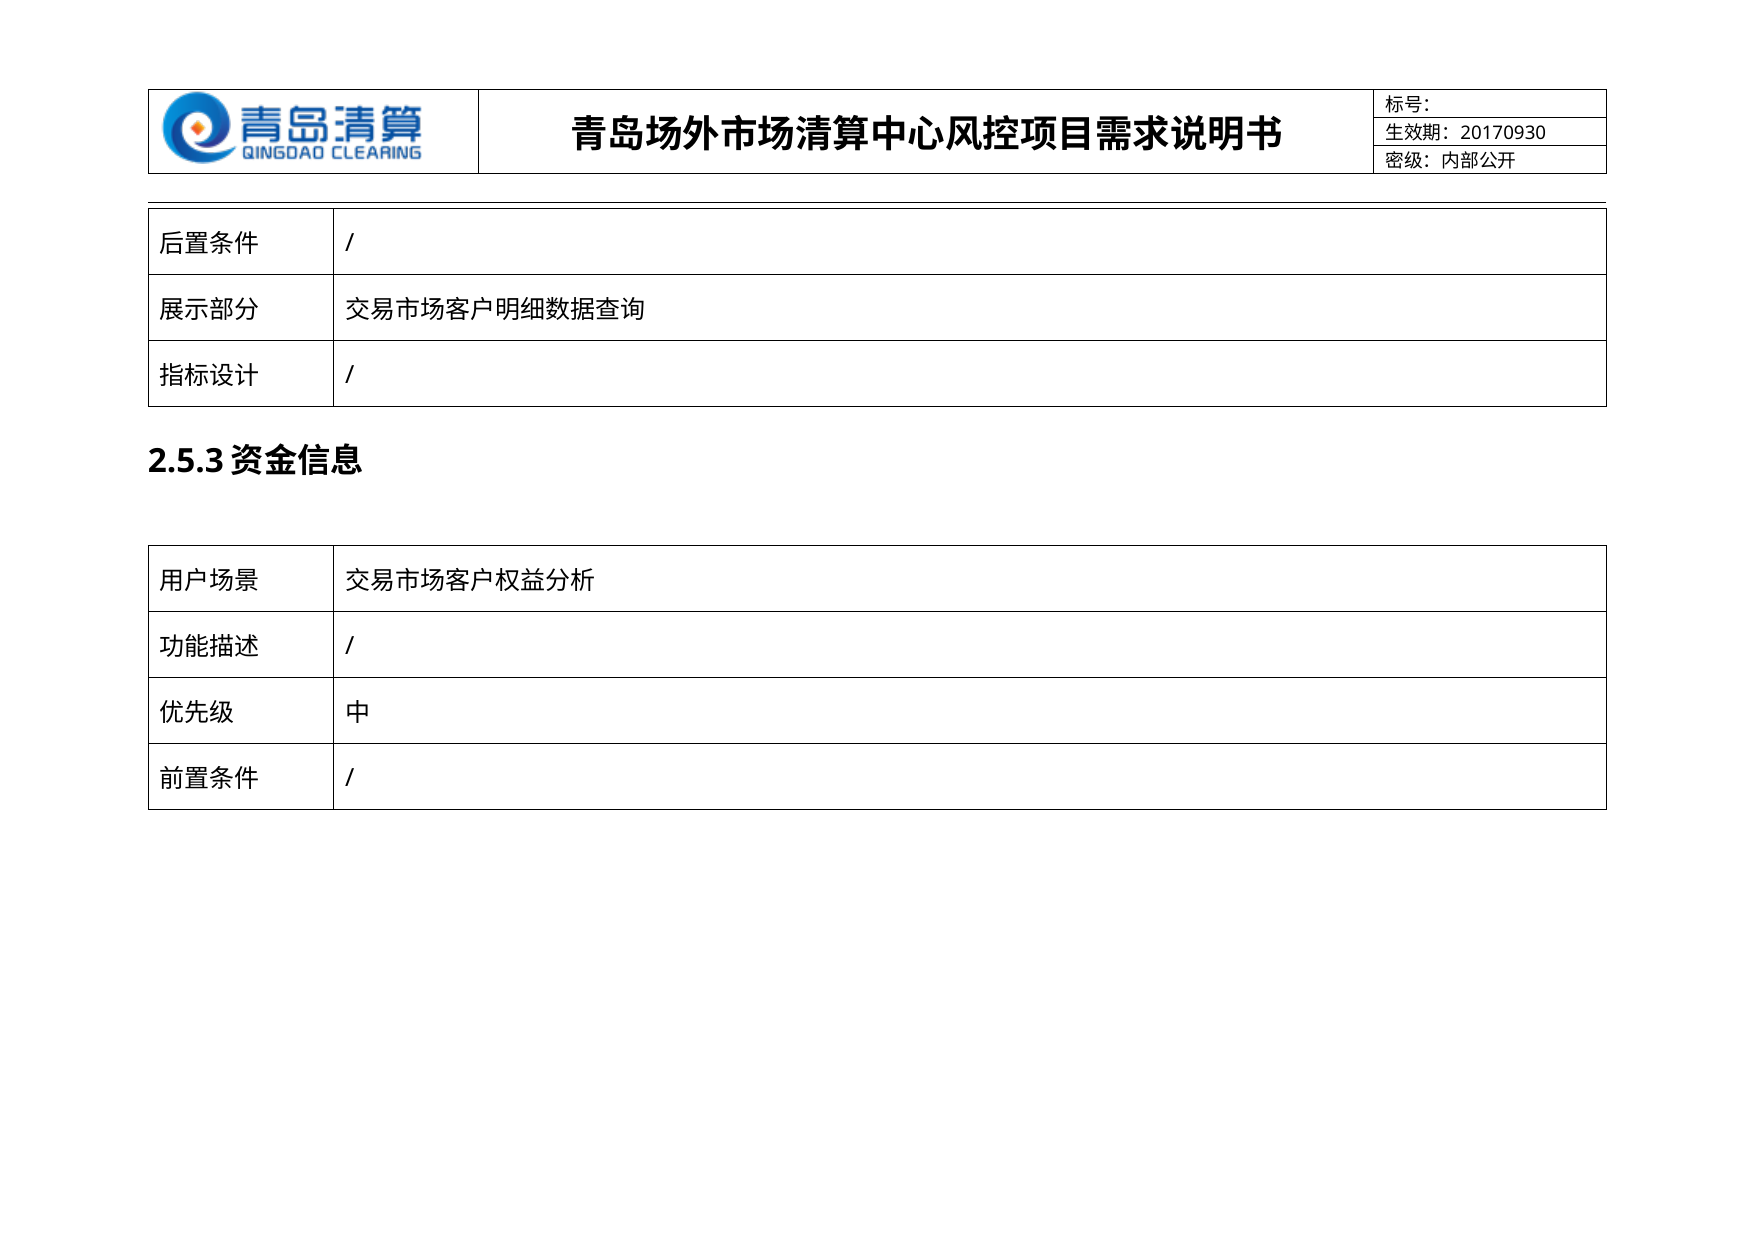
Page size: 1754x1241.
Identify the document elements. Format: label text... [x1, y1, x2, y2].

table_cell 中 [334, 678, 1606, 743]
table_cell / [334, 612, 1606, 677]
table_cell / [334, 744, 1606, 809]
table_header 用户场景 [149, 546, 333, 611]
table_cell 展示部分 [149, 275, 333, 340]
table_cell / [334, 209, 1606, 274]
table_cell / [334, 341, 1606, 406]
table_header 交易市场客户权益分析 [334, 546, 1606, 611]
table_cell 交易市场客户明细数据查询 [334, 275, 1606, 340]
table_cell 前置条件 [149, 744, 333, 809]
table_cell 功能描述 [149, 612, 333, 677]
subtitle 2.5.3资金信息 [148, 434, 1606, 482]
picture [159, 89, 422, 164]
table_cell 后置条件 [149, 209, 333, 274]
table_cell 优先级 [149, 678, 333, 743]
table_cell 指标设计 [149, 341, 333, 406]
